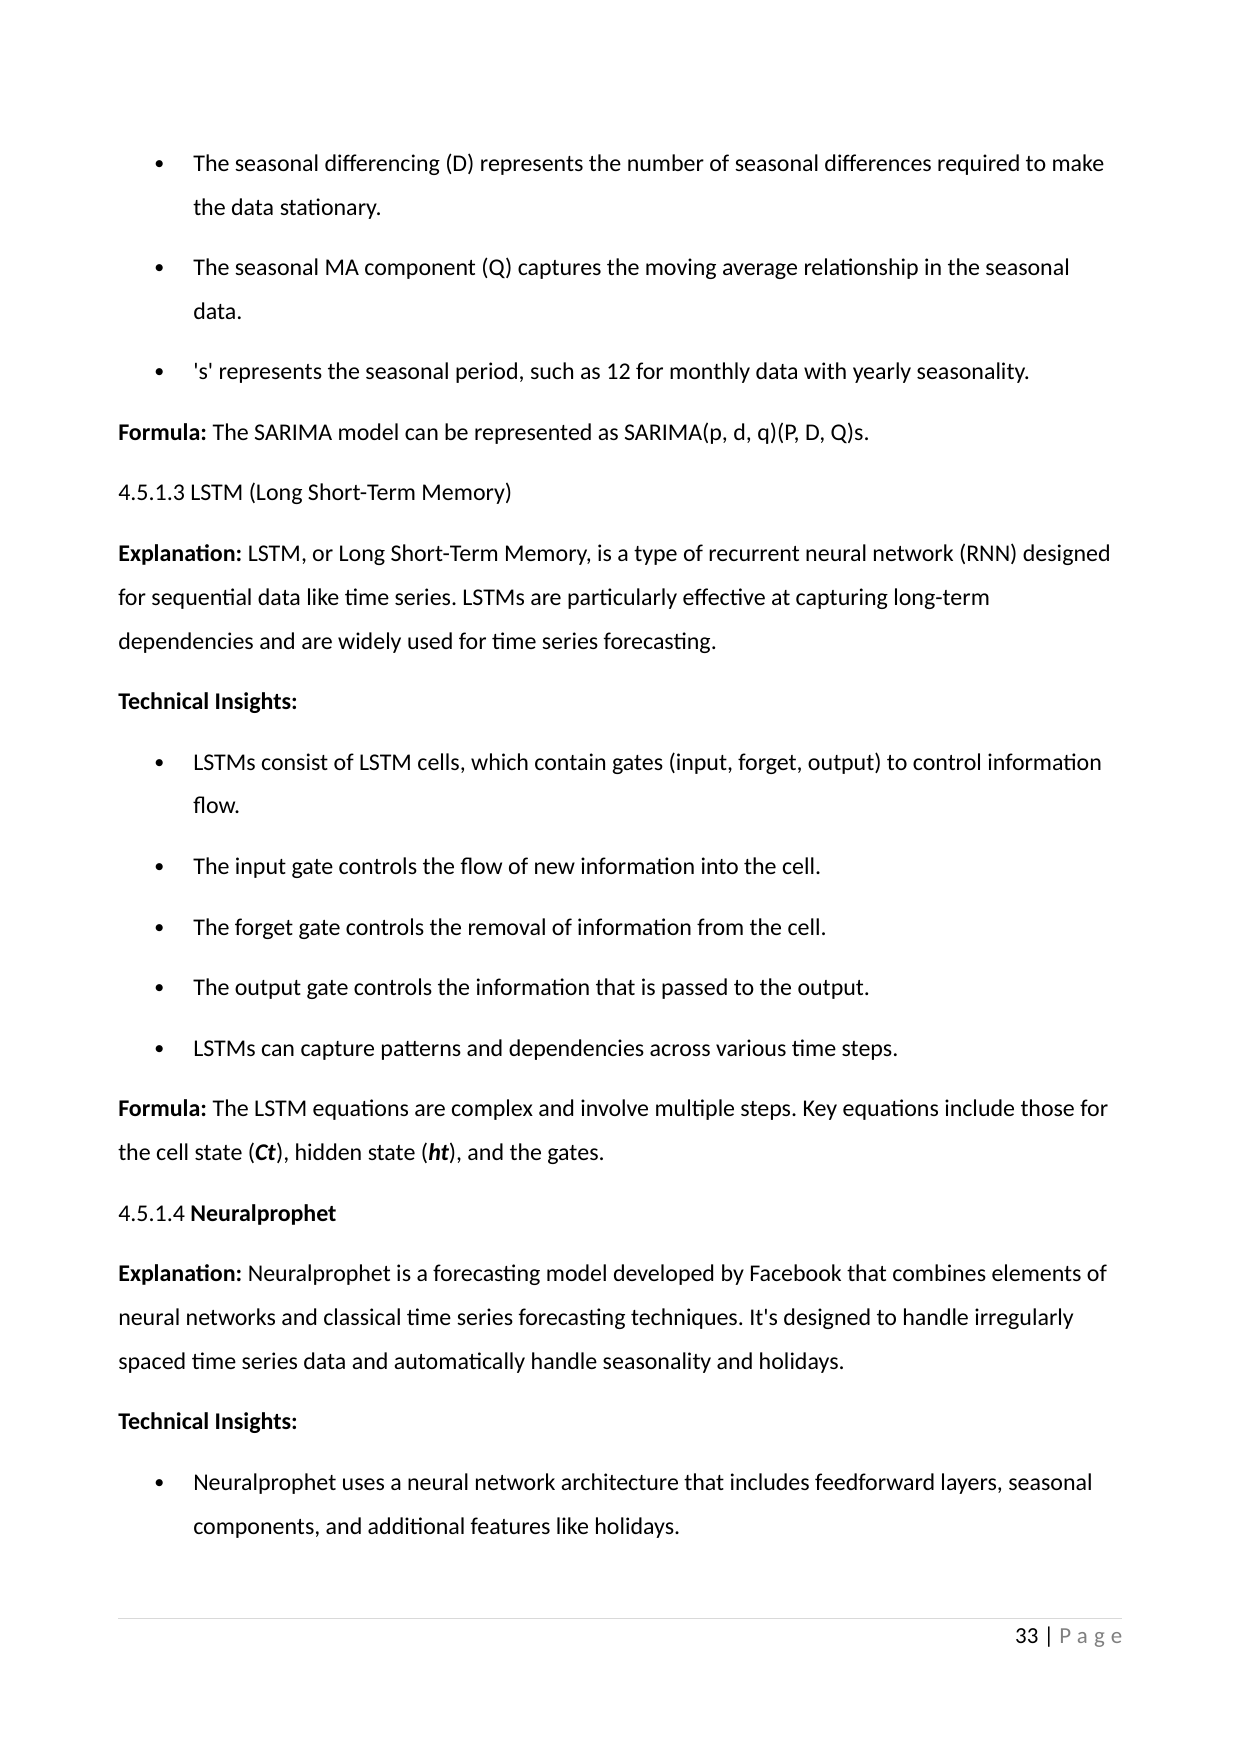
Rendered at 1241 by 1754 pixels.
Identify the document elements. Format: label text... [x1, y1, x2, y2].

text Explanation: Neuralprophet is a forecasting model developed by Facebook that combines elements of neural networks and classical time series forecasting techniques. It's designed to handle irregularly spaced time series data and automatically handle seasonality and holidays. [118, 1258, 1122, 1375]
text 4.5.1.3 LSTM (Long Short-Term Memory) [118, 477, 1122, 507]
text Technical Insights: [118, 686, 1122, 716]
list LSTMs can capture patterns and dependencies across various time steps. [156, 1033, 1122, 1062]
text Technical Insights: [118, 1406, 1122, 1436]
list LSTMs consist of LSTM cells, which contain gates (input, forget, output) to control information flow. [156, 747, 1122, 820]
text 4.5.1.4 Neuralprophet [118, 1198, 1122, 1227]
text Formula: The SARIMA model can be represented as SARIMA(p, d, q)(P, D, Q)s. [118, 417, 1122, 446]
list The seasonal differencing (D) represents the number of seasonal differences required to make the data stationary. [156, 148, 1122, 221]
list Neuralprophet uses a neural network architecture that includes feedforward layers, seasonal components, and additional features like holidays. [156, 1467, 1122, 1540]
list The forget gate controls the removal of information from the cell. [156, 912, 1122, 941]
list 's' represents the seasonal period, such as 12 for monthly data with yearly seasonality. [156, 356, 1122, 386]
list The seasonal MA component (Q) captures the moving average relationship in the seasonal data. [156, 252, 1122, 325]
text Formula: The LSTM equations are complex and involve multiple steps. Key equations include those for the cell state (Ct​), hidden state (ht​), and the gates. [118, 1093, 1122, 1166]
text Explanation: LSTM, or Long Short-Term Memory, is a type of recurrent neural network (RNN) designed for sequential data like time series. LSTMs are particularly effective at capturing long-term dependencies and are widely used for time series forecasting. [118, 538, 1122, 655]
list The output gate controls the information that is passed to the output. [156, 972, 1122, 1001]
list The input gate controls the flow of new information into the cell. [156, 851, 1122, 880]
